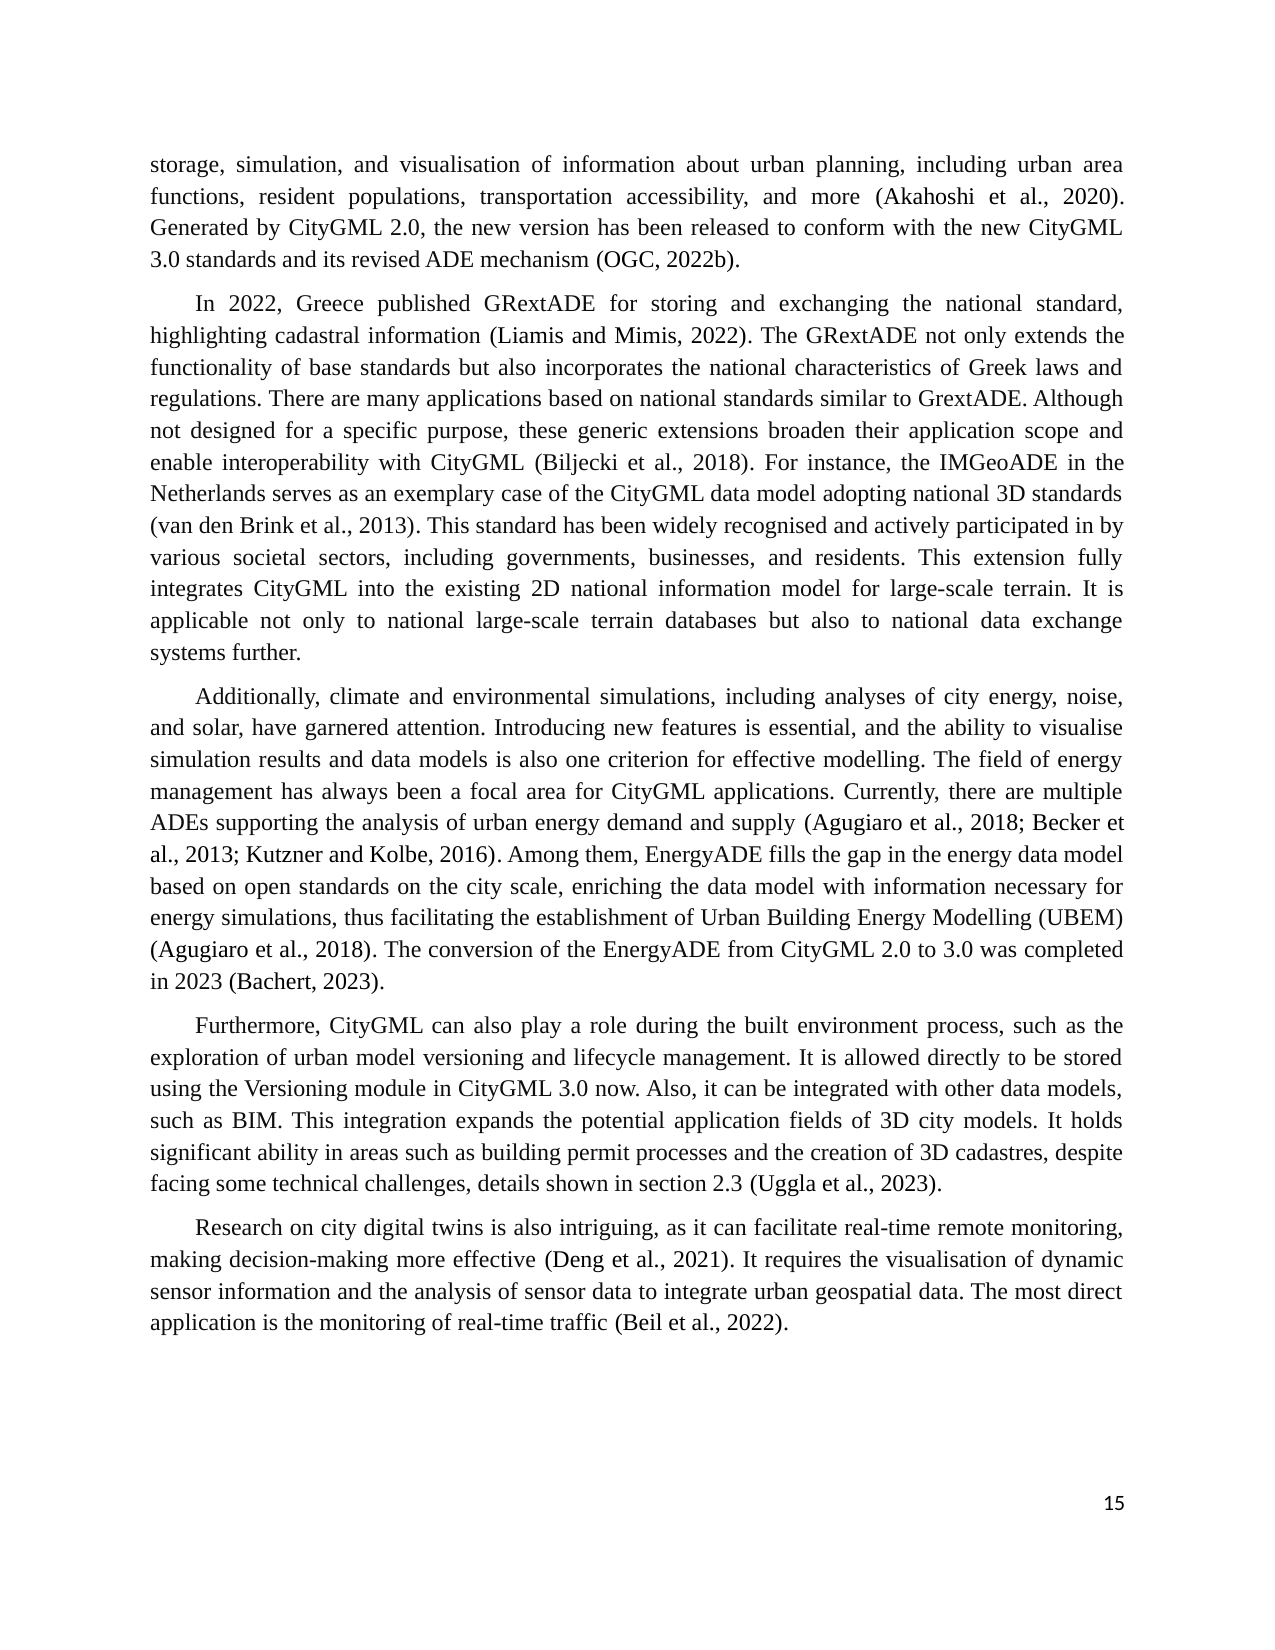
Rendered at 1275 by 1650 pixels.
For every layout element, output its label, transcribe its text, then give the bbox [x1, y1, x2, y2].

text Research on city digital twins is also intriguing, as it can facilitate real-time remote monitoring, making decision-making more effective (Deng et al., 2021). It requires the visualisation of dynamic sensor information and the analysis of sensor data to integrate urban geospatial data. The most direct application is the monitoring of real-time traffic (Beil et al., 2022). [150, 1304, 1125, 1336]
text Research on city digital twins is also intriguing, as it can facilitate real-time remote monitoring, making decision-making more effective (Deng et al., 2021). It requires the visualisation of dynamic sensor information and the analysis of sensor data to integrate urban geospatial data. The most direct application is the monitoring of real-time traffic (Beil et al., 2022). [150, 1213, 1125, 1277]
text Additionally, climate and environmental simulations, including analyses of city energy, noise, and solar, have garnered attention. Introducing new features is essential, and the ability to visualise simulation results and data models is also one criterion for effective modelling. The field of energy management has always been a focal area for CityGML applications. Currently, there are multiple ADEs supporting the analysis of urban energy demand and supply (Agugiaro et al., 2018; Becker et al., 2013; Kutzner and Kolbe, 2016). Among them, EnergyADE fills the gap in the energy data model based on open standards on the city scale, enriching the data model with information necessary for energy simulations, thus facilitating the establishment of Urban Building Energy Modelling (UBEM) (Agugiaro et al., 2018). The conversion of the EnergyADE from CityGML 2.0 to 3.0 was completed in 2023 (Bachert, 2023). [150, 931, 1125, 994]
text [150, 178, 1125, 213]
text Additionally, climate and environmental simulations, including analyses of city energy, noise, and solar, have garnered attention. Introducing new features is essential, and the ability to visualise simulation results and data models is also one criterion for effective modelling. The field of energy management has always been a focal area for CityGML applications. Currently, there are multiple ADEs supporting the analysis of urban energy demand and supply (Agugiaro et al., 2018; Becker et al., 2013; Kutzner and Kolbe, 2016). Among them, EnergyADE fills the gap in the energy data model based on open standards on the city scale, enriching the data model with information necessary for energy simulations, thus facilitating the establishment of Urban Building Energy Modelling (UBEM) (Agugiaro et al., 2018). The conversion of the EnergyADE from CityGML 2.0 to 3.0 was completed in 2023 (Bachert, 2023). [150, 804, 1125, 872]
